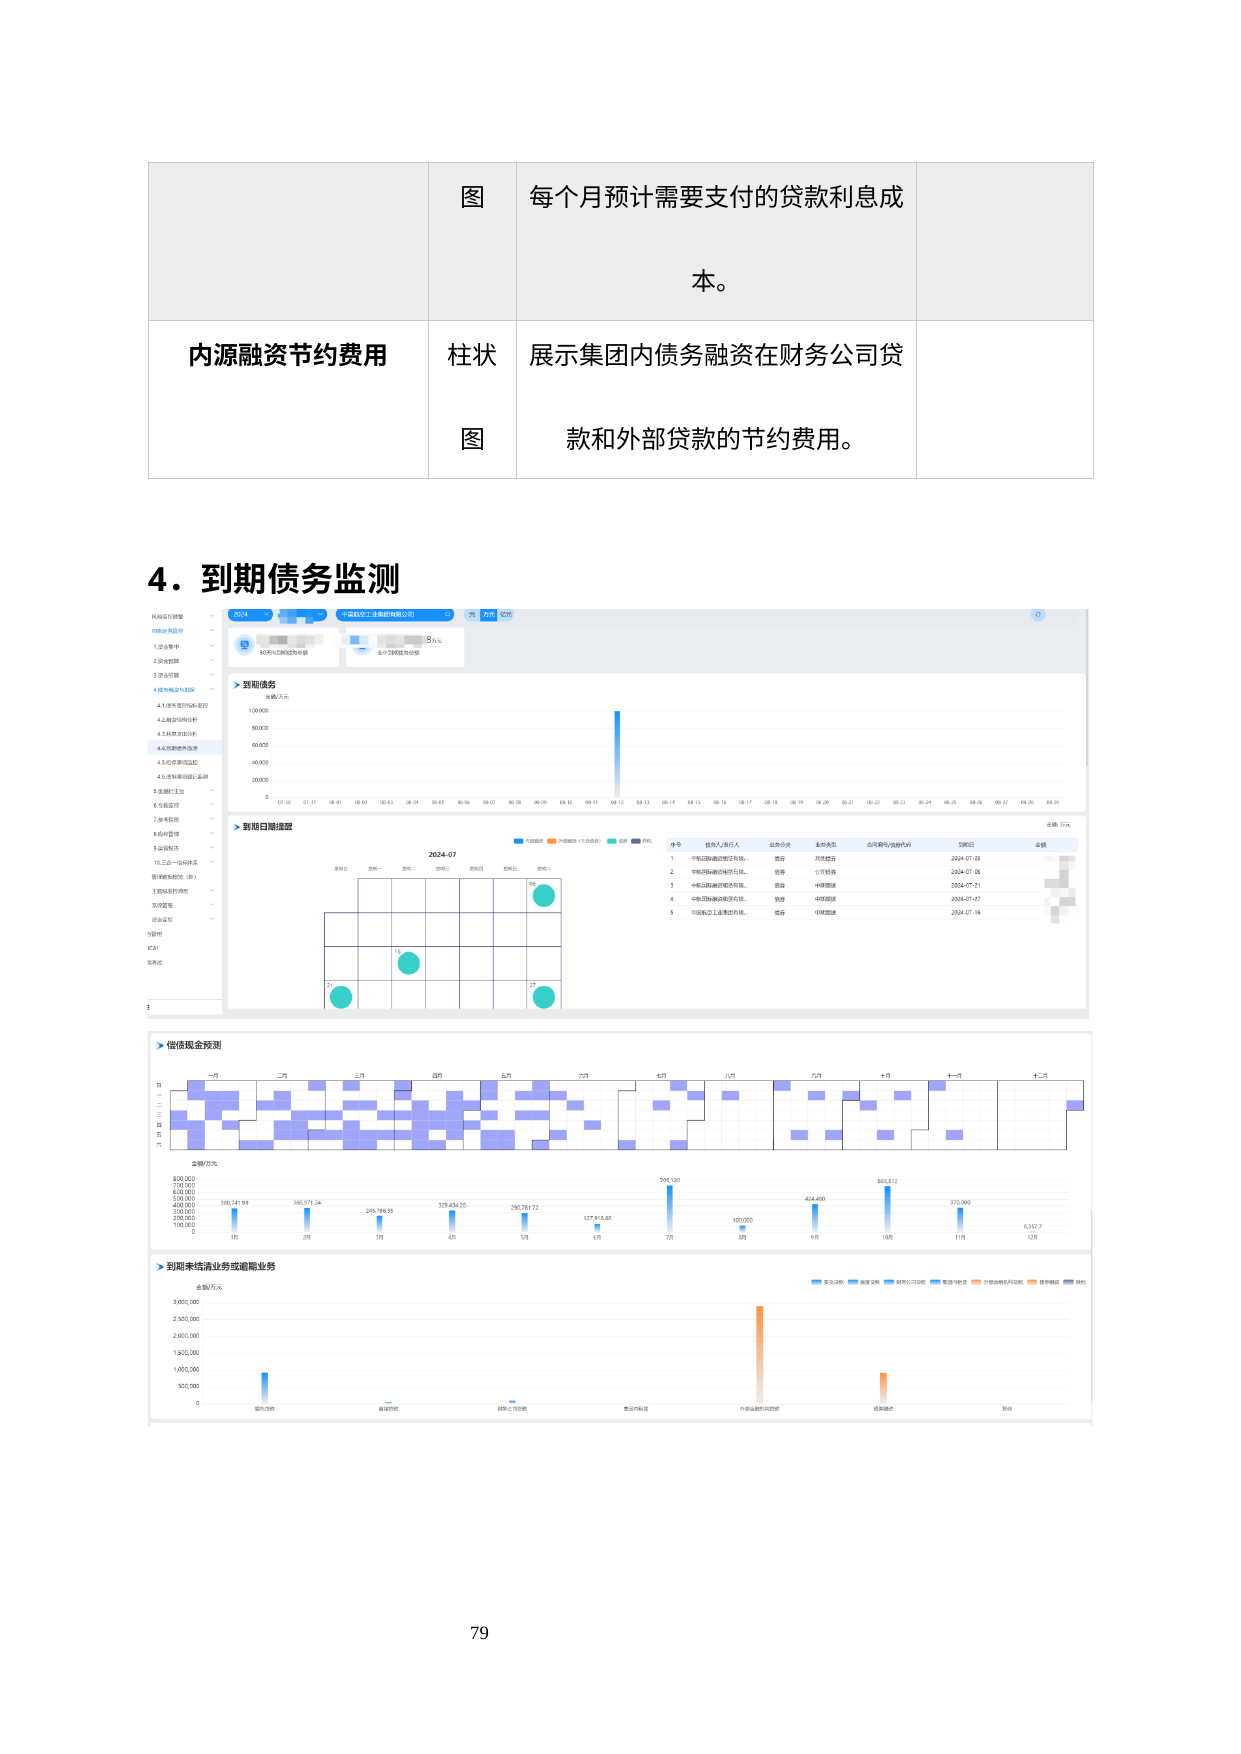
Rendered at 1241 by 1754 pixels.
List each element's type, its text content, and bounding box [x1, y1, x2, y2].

picture [147, 1031, 1093, 1426]
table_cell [517, 163, 916, 320]
table_cell 柱状图 [429, 321, 516, 478]
table_cell 柱状图 [429, 163, 516, 320]
table_cell 展示集团内债务融资在财务公司贷款和外部贷款的节约费用。 [517, 321, 916, 478]
table_cell 全年预计利息 [149, 163, 428, 320]
picture [147, 609, 1089, 1019]
table_cell [917, 321, 1093, 478]
table_cell [917, 163, 1093, 320]
table_cell 内源融资节约费用 [149, 321, 428, 478]
list 到期债务监测 [148, 544, 1092, 609]
